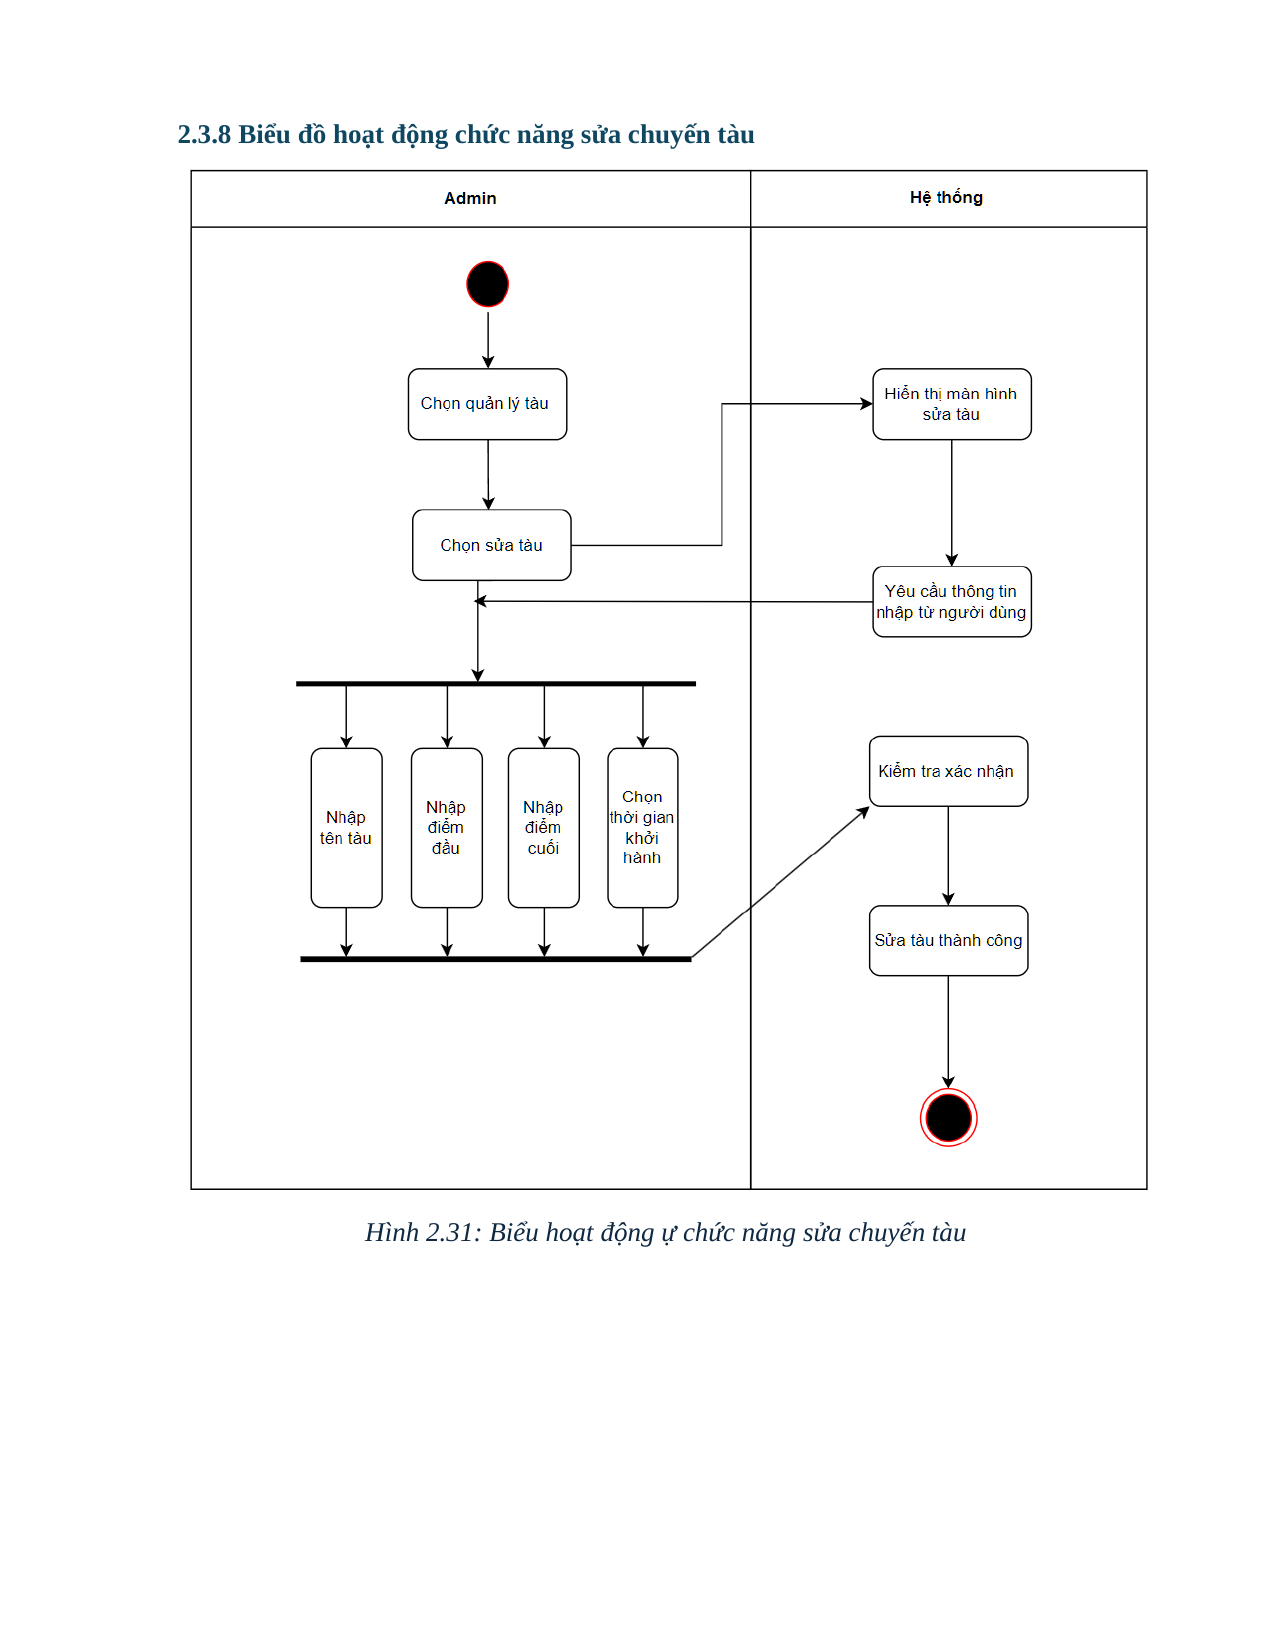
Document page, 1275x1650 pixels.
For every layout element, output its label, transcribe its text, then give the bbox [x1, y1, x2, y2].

text Hình 2.31: Biểu hoạt động ự chức năng sửa chuyến tàu [177, 1216, 1157, 1247]
subtitle 2.3.8 Biểu đồ hoạt động chức năng sửa chuyến tàu [177, 118, 1157, 149]
picture [177, 164, 1157, 1200]
